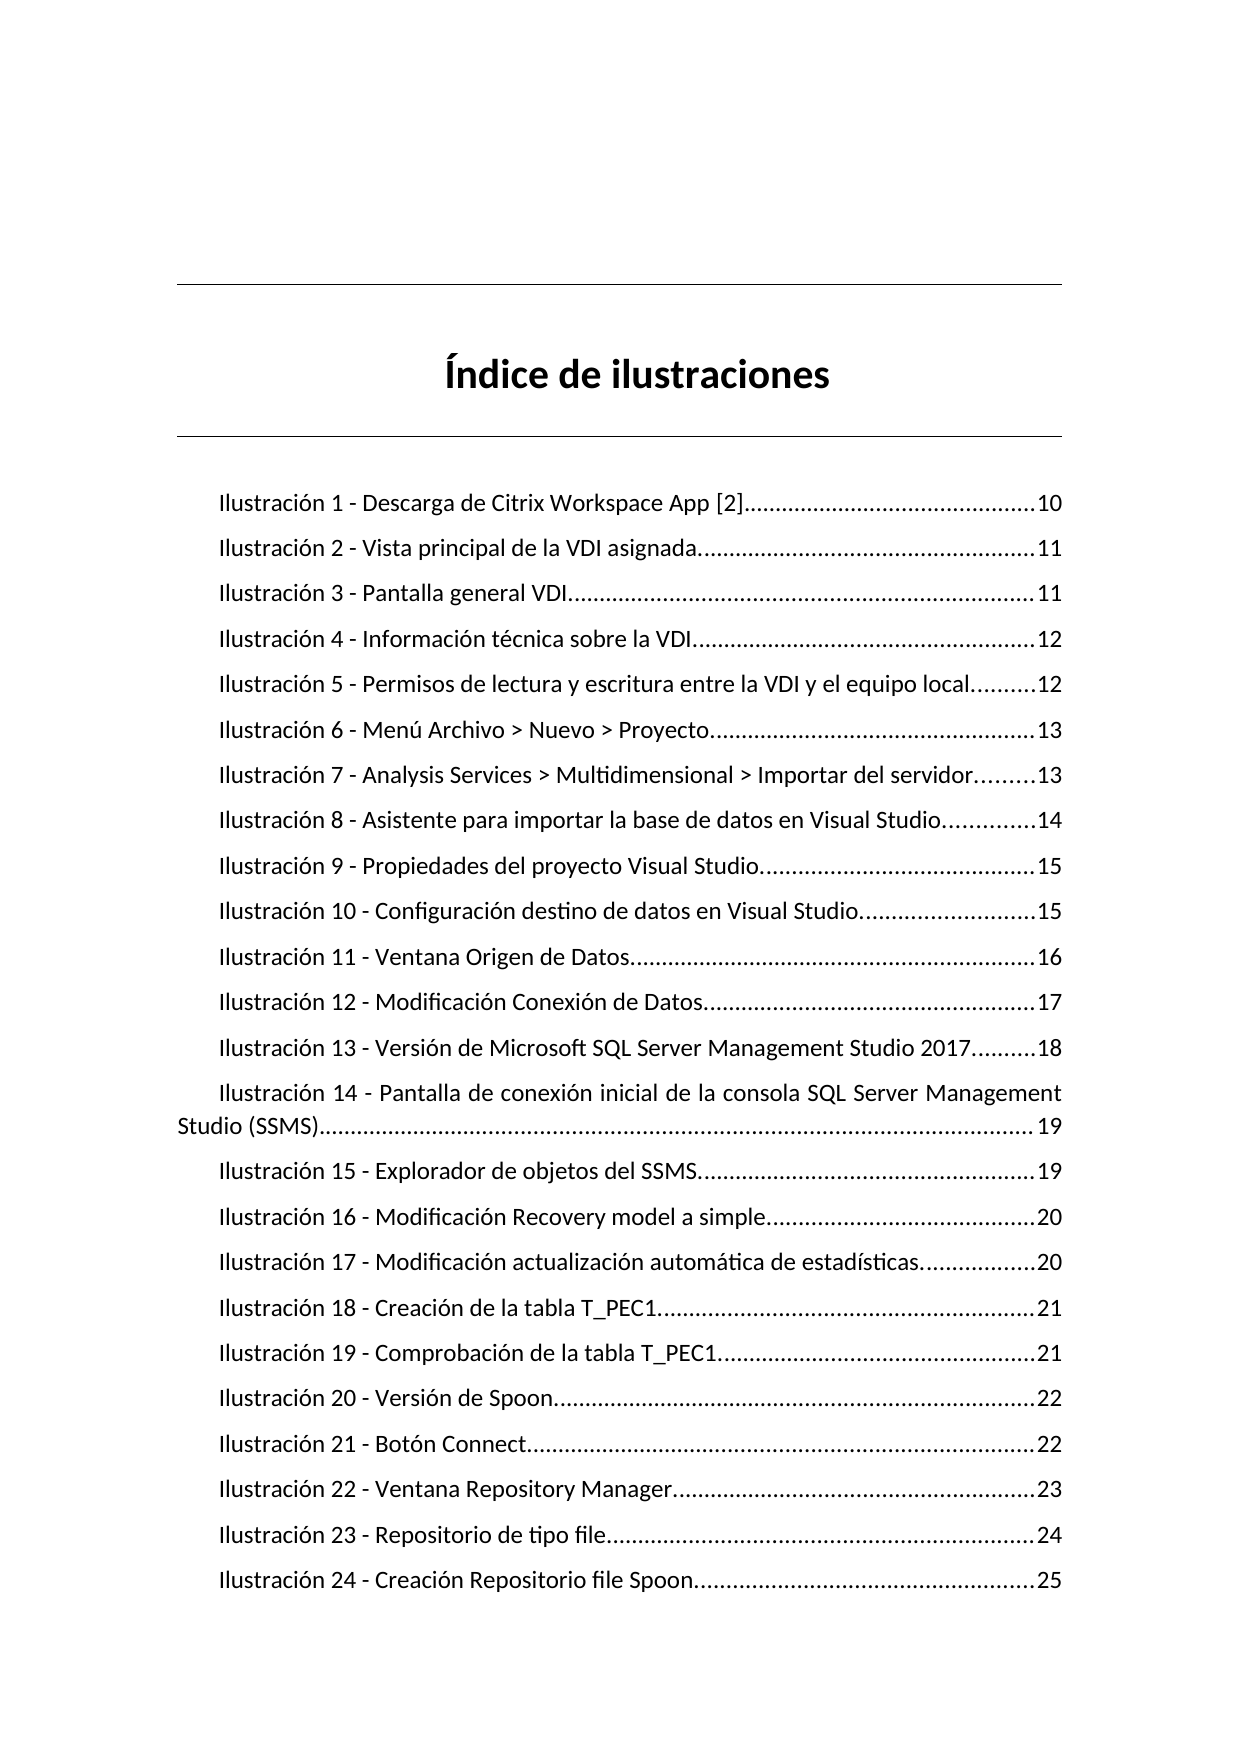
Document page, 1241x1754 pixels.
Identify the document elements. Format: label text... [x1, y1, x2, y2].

text Ilustración 9 - Propiedades del proyecto Visual Studio. 15 [177, 850, 1063, 881]
text Ilustración 23 - Repositorio de tipo file. 24 [177, 1519, 1063, 1549]
text Ilustración 4 - Información técnica sobre la VDI. 12 [177, 623, 1063, 653]
text Ilustración 17 - Modificación actualización automática de estadísticas. 20 [177, 1246, 1063, 1277]
text Ilustración 3 - Pantalla general VDI. 11 [177, 578, 1063, 608]
text Ilustración 15 - Explorador de objetos del SSMS. 19 [177, 1156, 1063, 1186]
text Ilustración 14 - Pantalla de conexión inicial de la consola SQL Server Management Studio (SSMS). 19 [177, 1077, 1063, 1141]
text Ilustración 7 - Analysis Services > Multidimensional > Importar del servidor. 13 [177, 759, 1063, 790]
text Ilustración 10 - Configuración destino de datos en Visual Studio. 15 [177, 896, 1063, 926]
text Ilustración 1 - Descarga de Citrix Workspace App [2]. 10 [177, 487, 1063, 517]
text Ilustración 13 - Versión de Microsoft SQL Server Management Studio 2017. 18 [177, 1032, 1063, 1062]
text Ilustración 6 - Menú Archivo > Nuevo > Proyecto. 13 [177, 714, 1063, 744]
text Ilustración 24 - Creación Repositorio file Spoon. 25 [177, 1564, 1063, 1595]
text Ilustración 21 - Botón Connect. 22 [177, 1428, 1063, 1458]
text Ilustración 16 - Modificación Recovery model a simple. 20 [177, 1201, 1063, 1231]
table_header Índice de ilustraciones [177, 285, 1062, 436]
text Ilustración 12 - Modificación Conexión de Datos. 17 [177, 986, 1063, 1017]
text Ilustración 8 - Asistente para importar la base de datos en Visual Studio. 14 [177, 805, 1063, 835]
text Ilustración 20 - Versión de Spoon. 22 [177, 1383, 1063, 1413]
text Ilustración 19 - Comprobación de la tabla T_PEC1. 21 [177, 1337, 1063, 1368]
text Ilustración 2 - Vista principal de la VDI asignada. 11 [177, 532, 1063, 563]
text Ilustración 11 - Ventana Origen de Datos. 16 [177, 941, 1063, 971]
text Ilustración 18 - Creación de la tabla T_PEC1. 21 [177, 1292, 1063, 1322]
text Ilustración 5 - Permisos de lectura y escritura entre la VDI y el equipo local. 12 [177, 668, 1063, 699]
text Ilustración 22 - Ventana Repository Manager. 23 [177, 1473, 1063, 1504]
